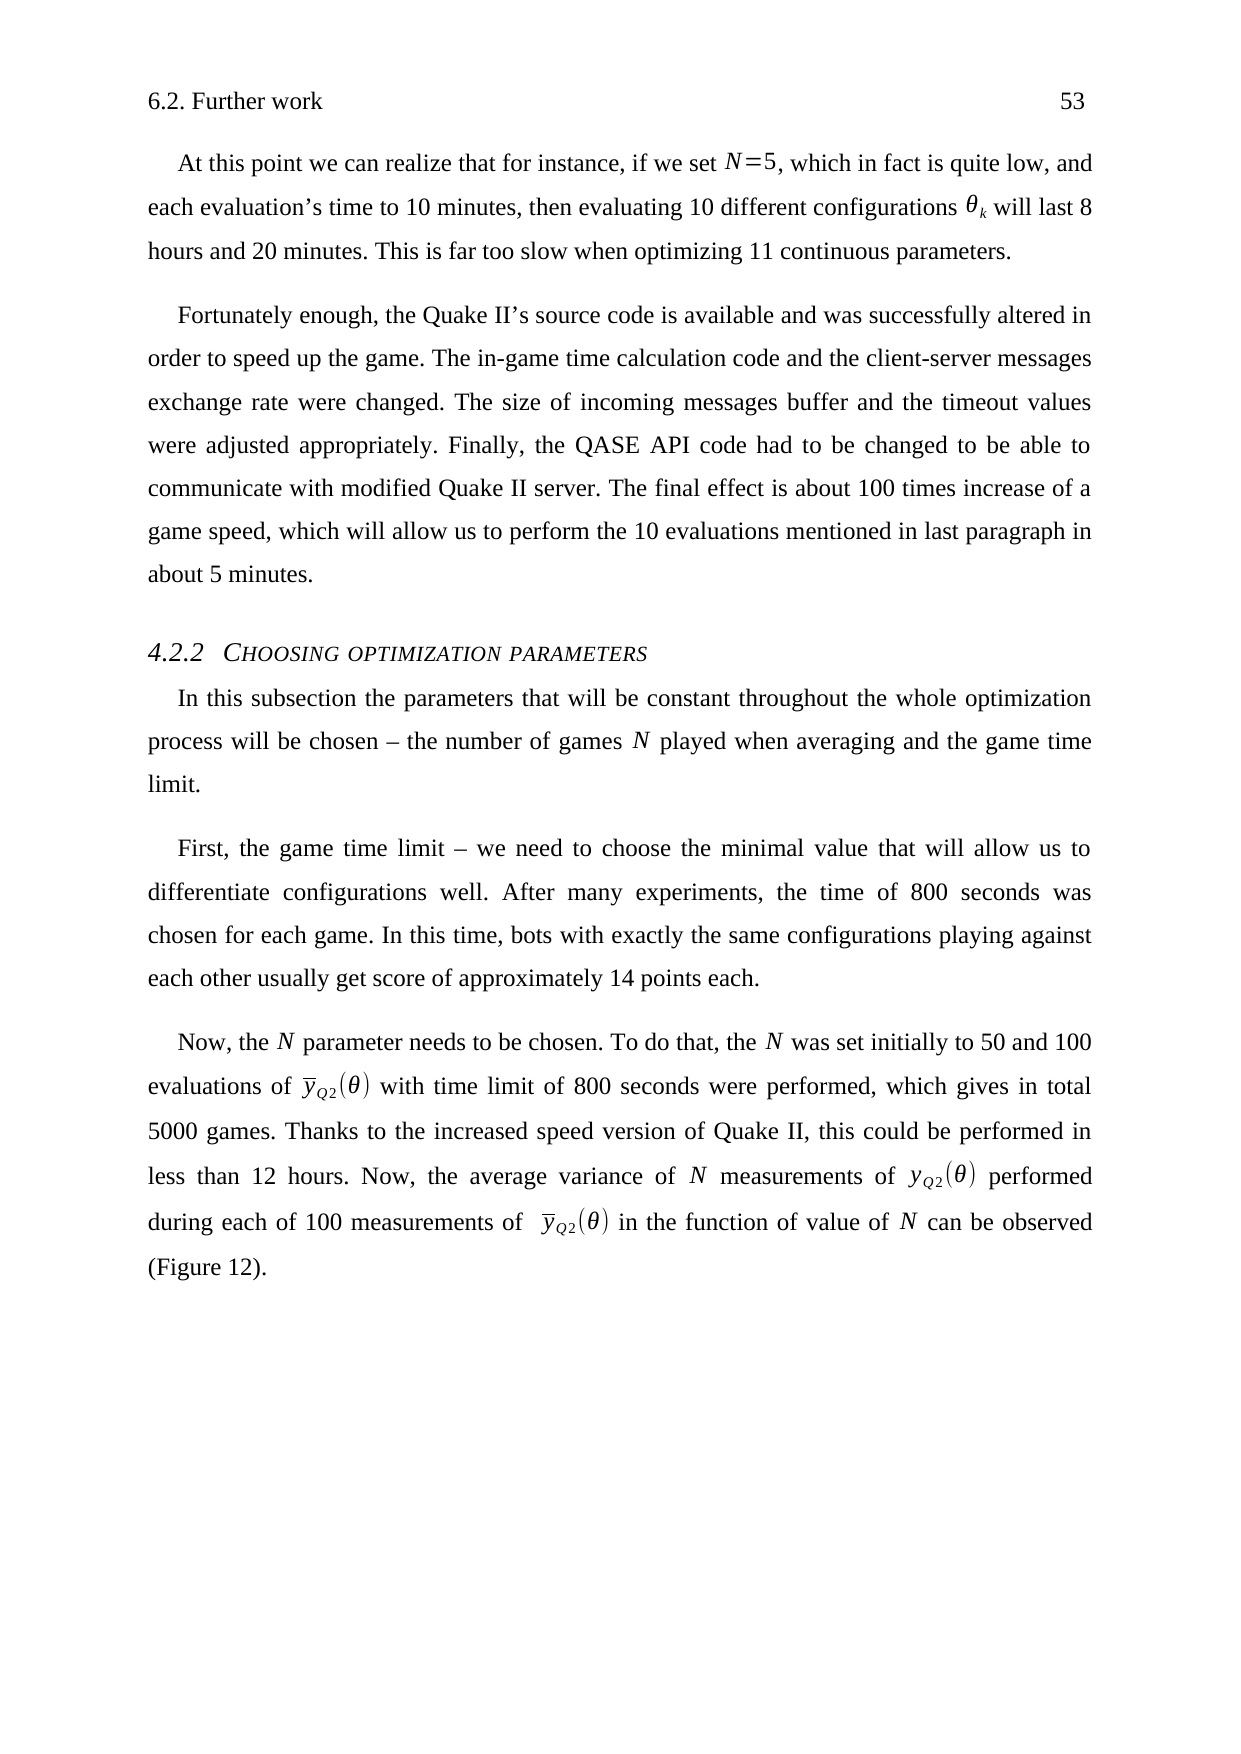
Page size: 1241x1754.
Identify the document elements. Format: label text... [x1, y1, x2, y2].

text At this point we can realize that for instance, if we set , which in fact is quite low, and each evaluation’s time to 10 minutes, then evaluating 10 different configurations will last 8 hours and 20 minutes. This is far too slow when optimizing 11 continuous parameters. [148, 148, 1093, 265]
text In this subsection the parameters that will be constant throughout the whole optimization process will be chosen – the number of games played when averaging and the game time limit. [148, 683, 1093, 798]
text Fortunately enough, the Quake II’s source code is available and was successfully altered in order to speed up the game. The in-game time calculation code and the client-server messages exchange rate were changed. The size of incoming messages buffer and the timeout values were adjusted appropriately. Finally, the QASE API code had to be changed to be able to communicate with modified Quake II server. The final effect is about 100 times increase of a game speed, which will allow us to perform the 10 evaluations mentioned in last paragraph in about 5 minutes. [148, 300, 1093, 588]
text Now, the parameter needs to be chosen. To do that, the was set initially to 50 and 100 evaluations of with time limit of 800 seconds were performed, which gives in total 5000 games. Thanks to the increased speed version of Quake II, this could be performed in less than 12 hours. Now, the average variance of measurements of performed during each of 100 measurements of in the function of value of can be observed (Figure 12). [148, 1027, 1093, 1281]
text First, the game time limit – we need to choose the minimal value that will allow us to differentiate configurations well. After many experiments, the time of 800 seconds was chosen for each game. In this time, bots with exactly the same configurations playing against each other usually get score of approximately 14 points each. [148, 833, 1093, 992]
subtitle Choosing optimization parameters [148, 636, 1093, 667]
